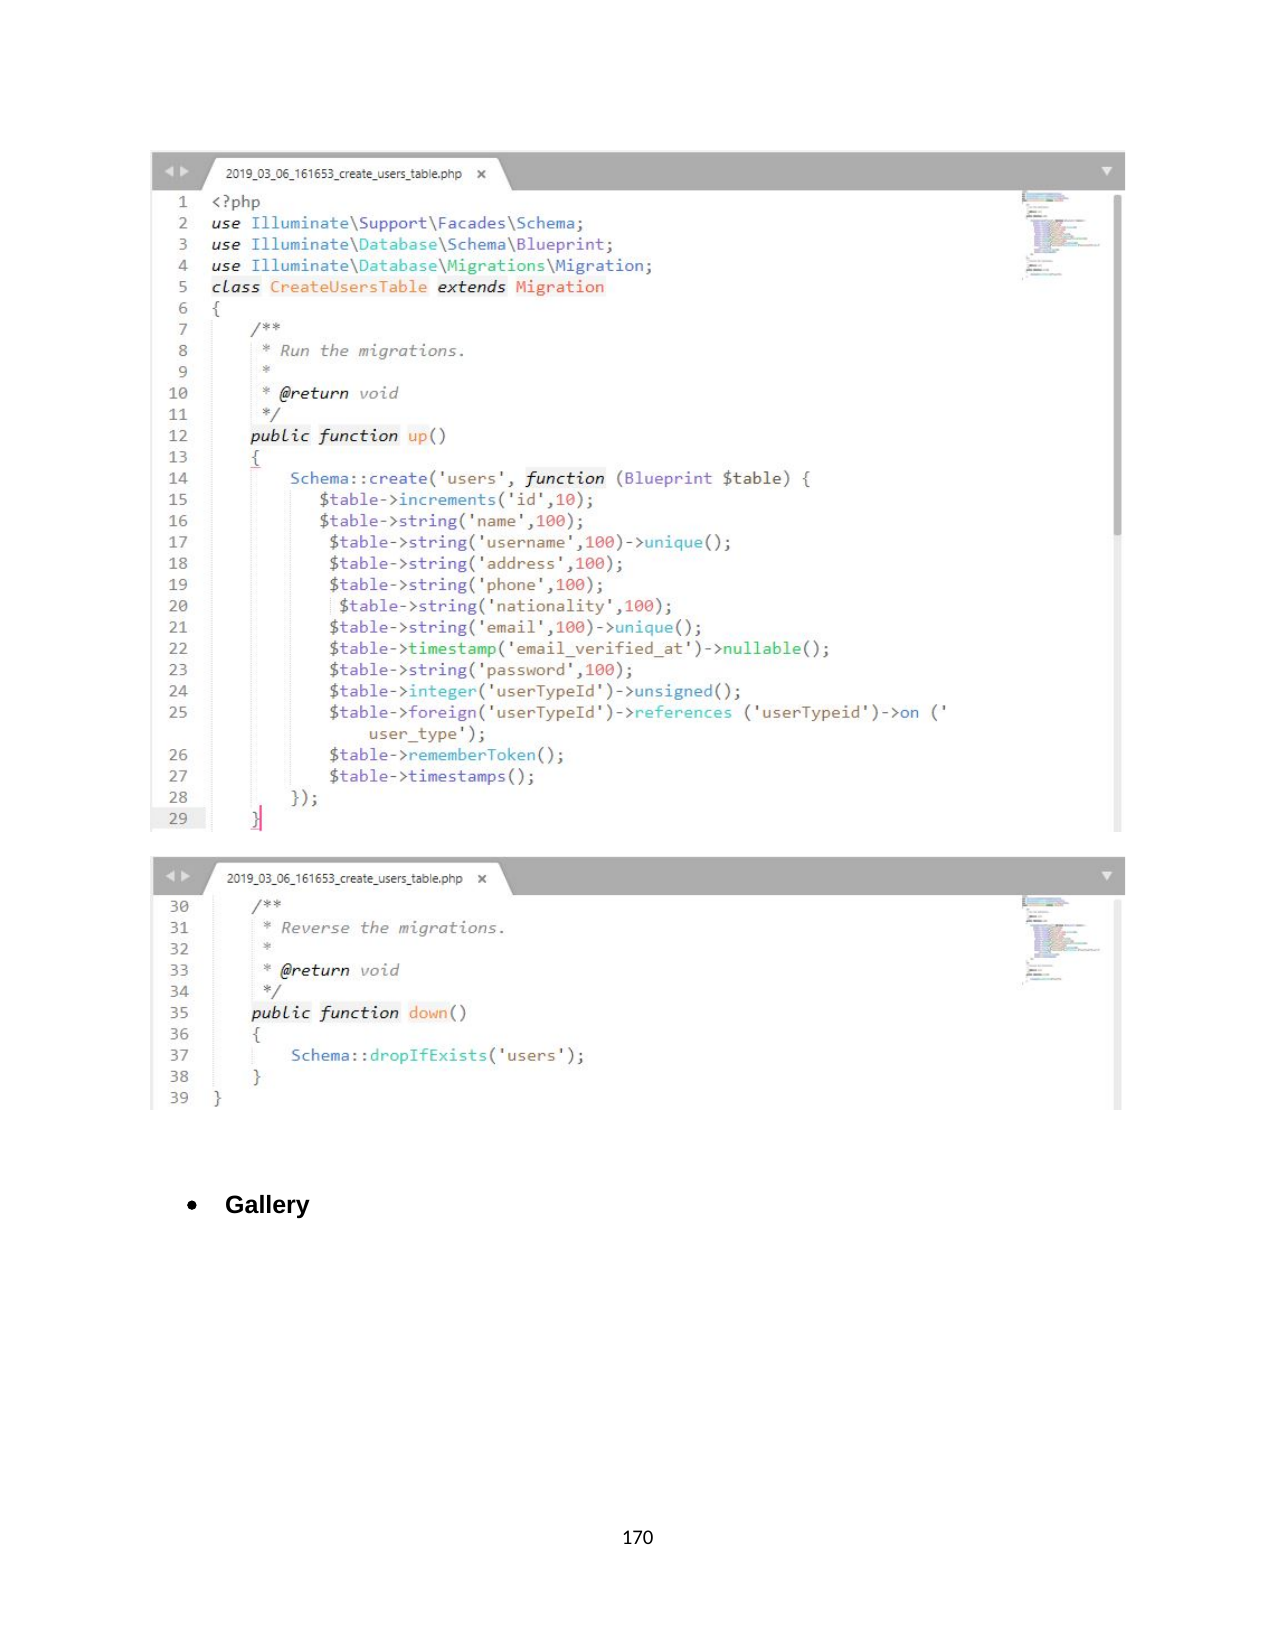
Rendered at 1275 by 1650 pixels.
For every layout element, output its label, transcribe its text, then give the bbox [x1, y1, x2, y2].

picture [150, 150, 1125, 832]
list Gallery [187, 1191, 1125, 1219]
picture [150, 856, 1125, 1110]
